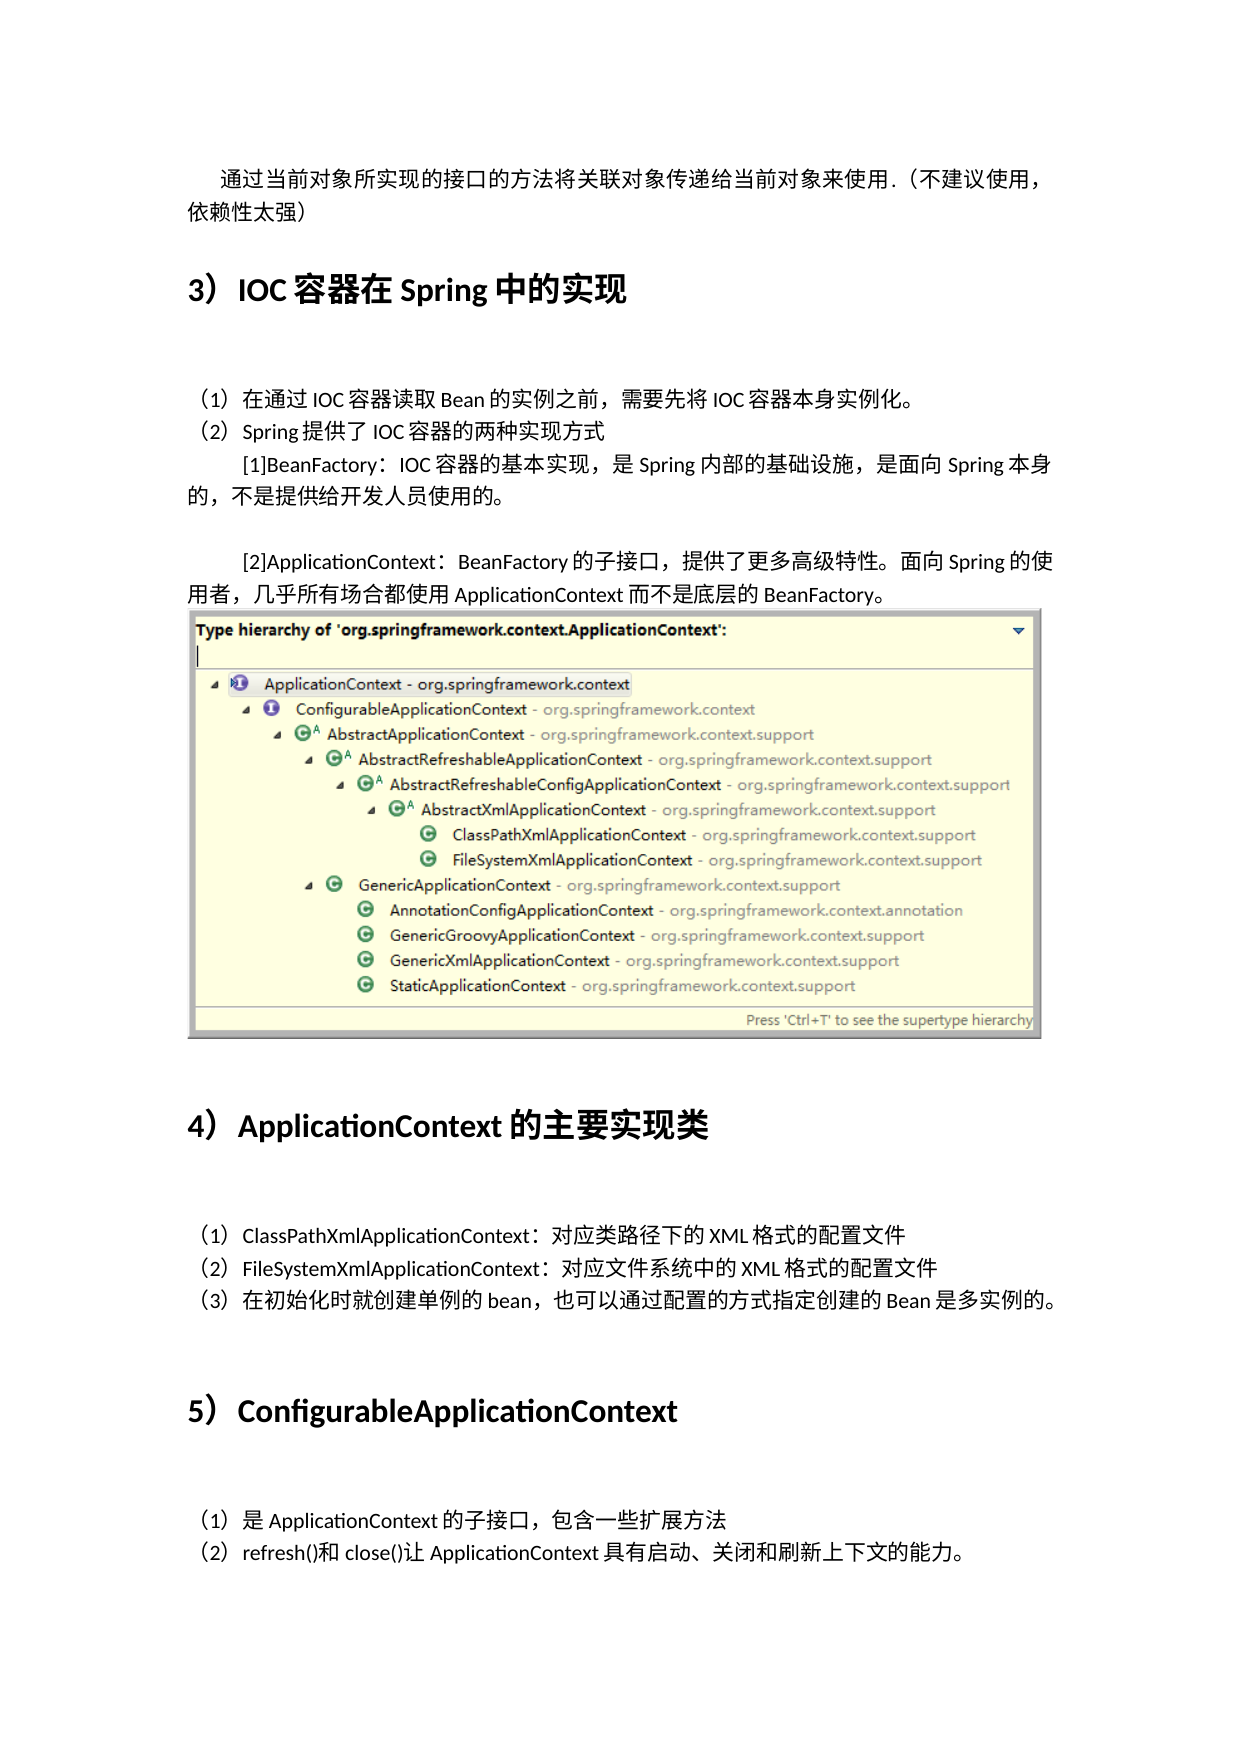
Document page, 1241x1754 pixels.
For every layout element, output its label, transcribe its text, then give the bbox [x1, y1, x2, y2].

text （2）FileSystemXmlApplicationContext：对应文件系统中的XML格式的配置文件 [187, 1251, 1053, 1283]
text 通过当前对象所实现的接口的方法将关联对象传递给当前对象来使用.（不建议使用，依赖性太强） [187, 162, 1053, 227]
subtitle 4）ApplicationContext的主要实现类 [187, 1091, 1053, 1156]
text （2）refresh()和close()让ApplicationContext具有启动、关闭和刷新上下文的能力。 [187, 1535, 1053, 1567]
text [1]BeanFactory：IOC容器的基本实现，是Spring内部的基础设施，是面向Spring本身的，不是提供给开发人员使用的。 [187, 446, 1053, 511]
picture [187, 608, 1042, 1039]
subtitle 3）IOC容器在Spring中的实现 [187, 254, 1053, 319]
text （1）是ApplicationContext的子接口，包含一些扩展方法 [187, 1502, 1053, 1535]
text [2]ApplicationContext：BeanFactory的子接口，提供了更多高级特性。面向Spring的使用者，几乎所有场合都使用ApplicationContext而不是底层的BeanFactory。 [187, 544, 1053, 609]
text （1）在通过IOC容器读取Bean的实例之前，需要先将IOC容器本身实例化。 [187, 381, 1053, 414]
text （1）ClassPathXmlApplicationContext：对应类路径下的XML格式的配置文件 [187, 1218, 1053, 1251]
subtitle 5）ConfigurableApplicationContext [187, 1375, 1053, 1440]
text （3）在初始化时就创建单例的bean，也可以通过配置的方式指定创建的Bean是多实例的。 [187, 1283, 1053, 1316]
text （2）Spring提供了IOC容器的两种实现方式 [187, 414, 1053, 446]
